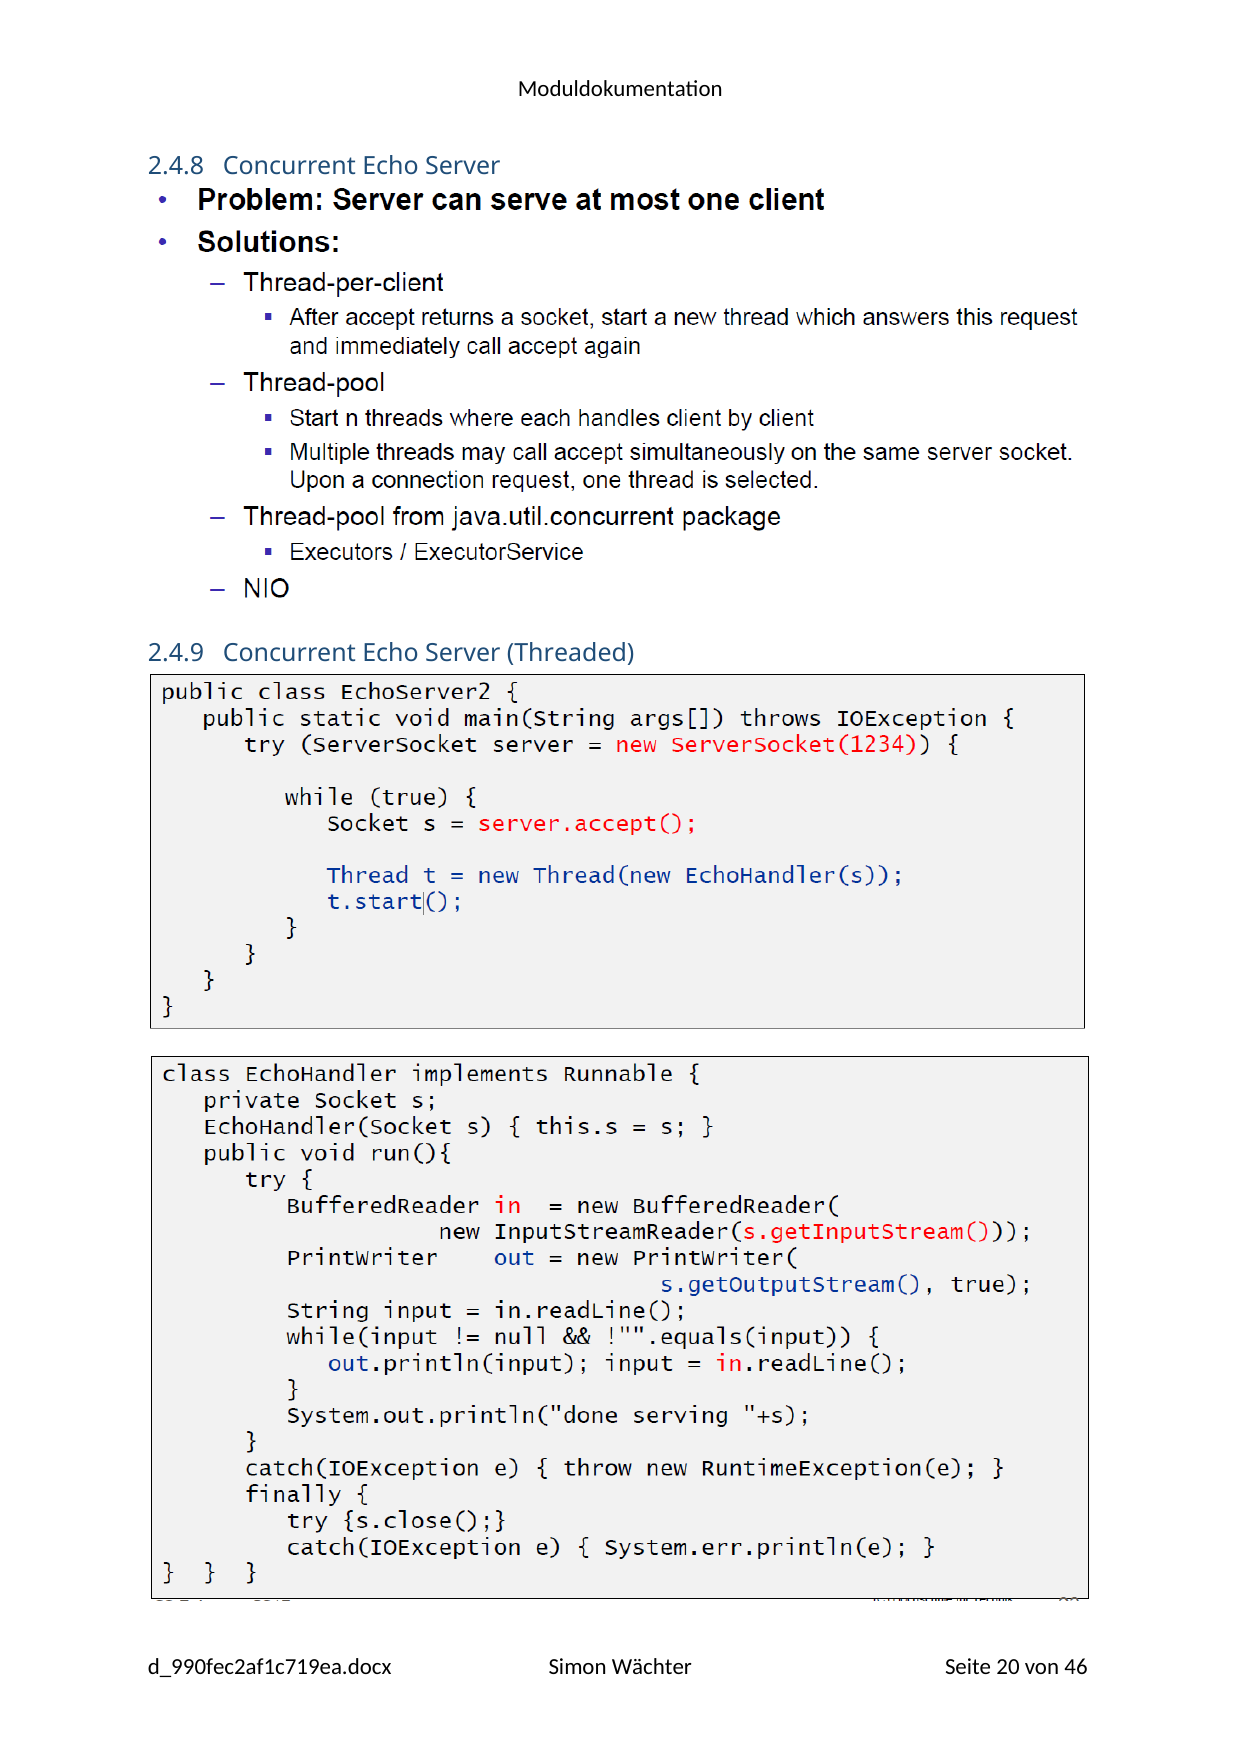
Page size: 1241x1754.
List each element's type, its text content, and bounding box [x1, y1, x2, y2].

picture [147, 184, 1093, 617]
picture [147, 1052, 1093, 1601]
subtitle Concurrent Echo Server [148, 148, 1093, 182]
subtitle Concurrent Echo Server (Threaded) [148, 635, 1093, 669]
picture [147, 671, 1093, 1034]
